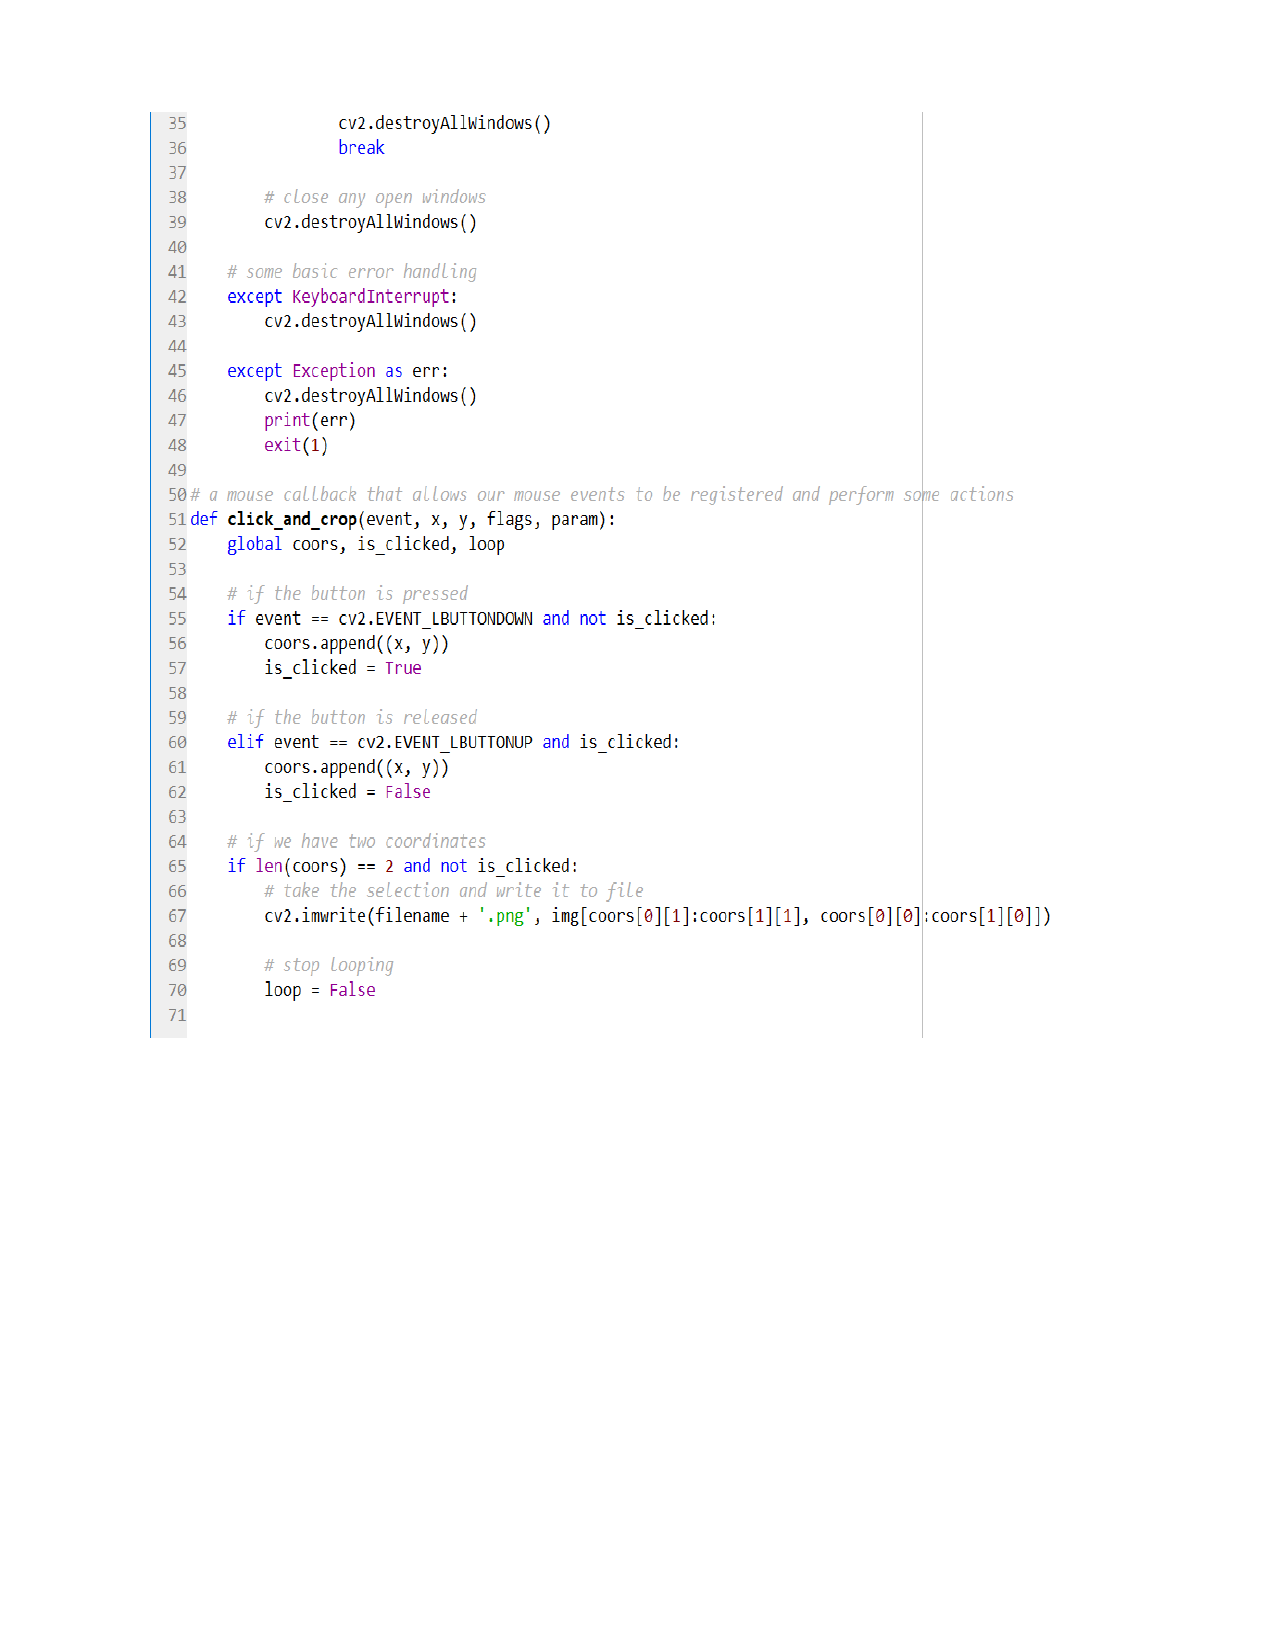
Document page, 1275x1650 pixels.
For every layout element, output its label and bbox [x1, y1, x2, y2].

picture [150, 112, 1075, 1038]
